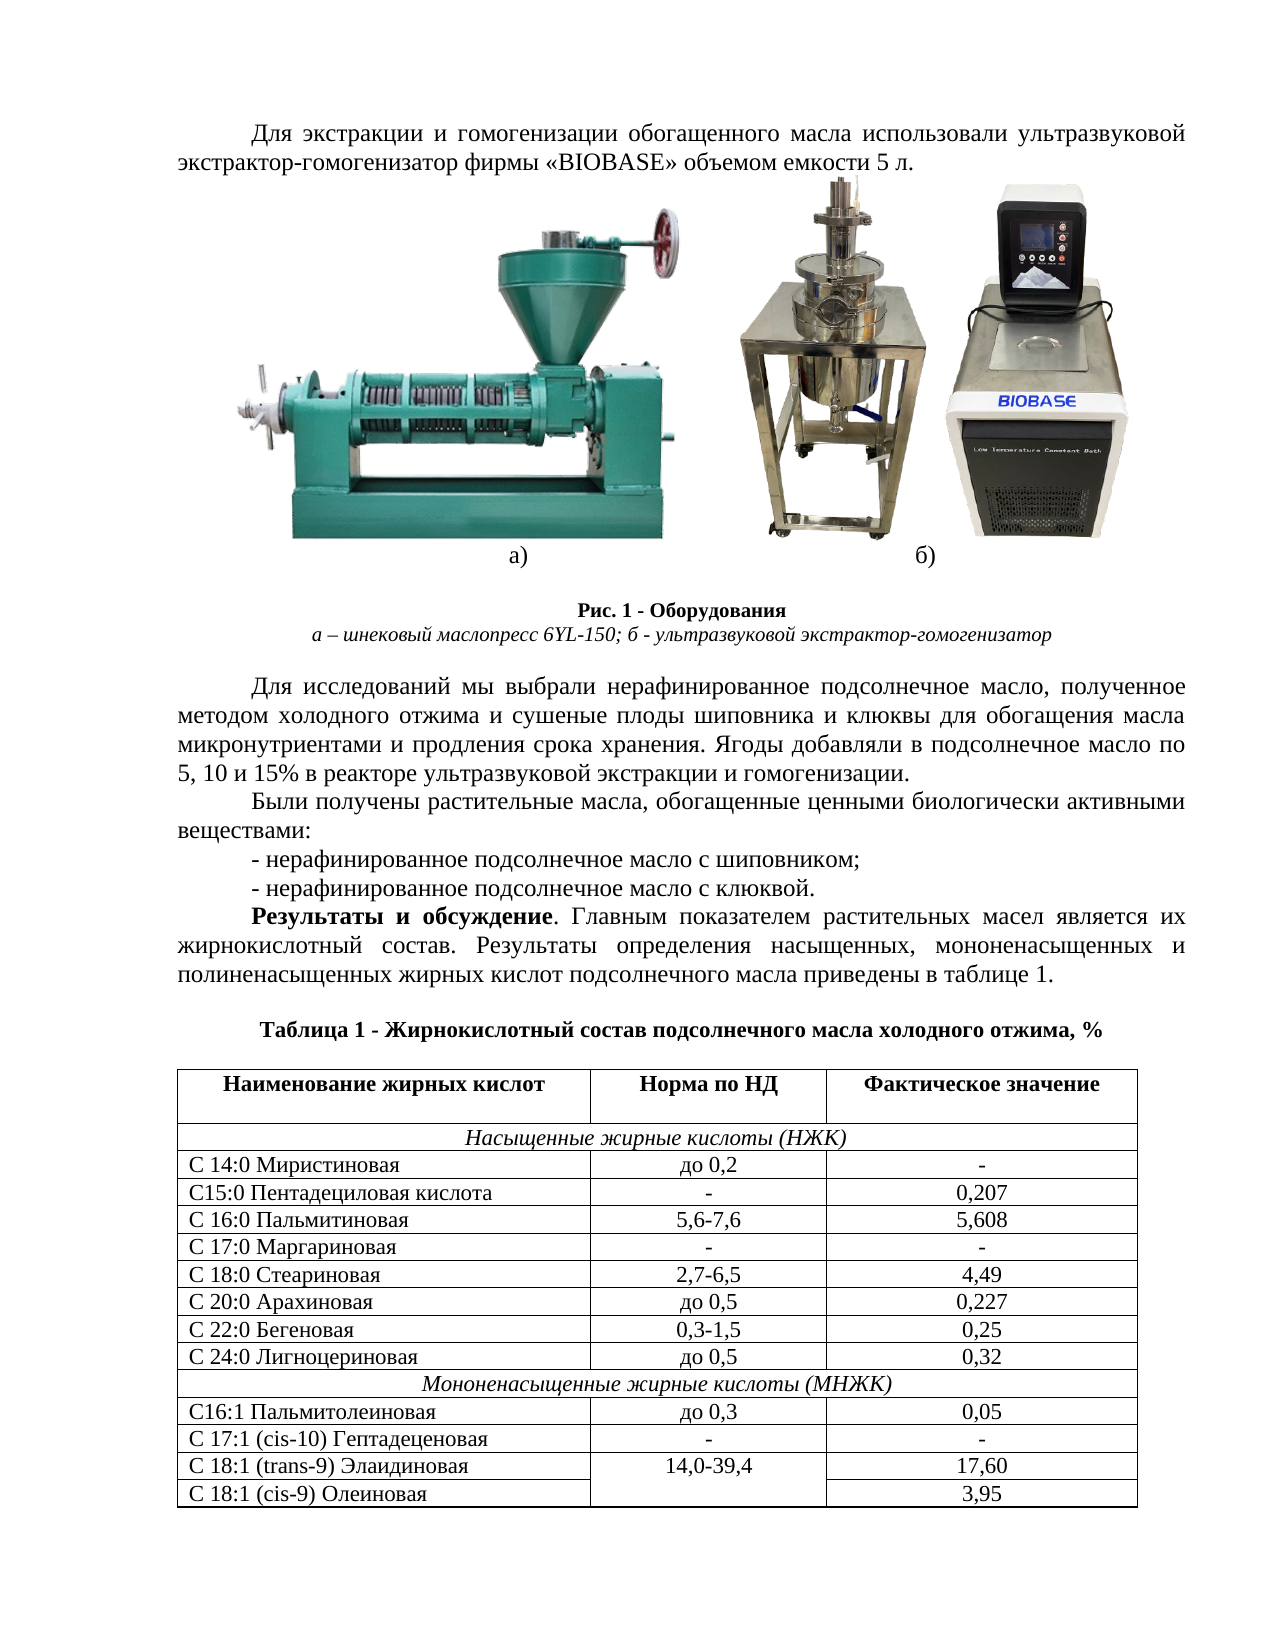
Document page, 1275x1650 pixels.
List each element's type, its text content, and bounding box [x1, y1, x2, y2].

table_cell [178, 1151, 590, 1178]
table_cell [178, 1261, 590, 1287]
text - нерафинированное подсолнечное масло с шиповником; [177, 844, 1186, 873]
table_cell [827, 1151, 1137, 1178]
text Результаты и обсуждение. Главным показателем растительных масел является их жирнокислотный состав. Результаты определения насыщенных, мононенасыщенных и полиненасыщенных жирных кислот подсолнечного масла приведены в таблице 1. [177, 901, 1186, 988]
text Для исследований мы выбрали нерафинированное подсолнечное масло, полученное методом холодного отжима и сушеные плоды шиповника и клюквы для обогащения масла микронутриентами и продления срока хранения. Ягоды добавляли в подсолнечное масло по 5, 10 и 15% в реакторе ультразвуковой экстракции и гомогенизации. [177, 671, 1186, 786]
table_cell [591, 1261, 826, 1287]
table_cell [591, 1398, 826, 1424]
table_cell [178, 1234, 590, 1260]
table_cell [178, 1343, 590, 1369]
picture [234, 204, 684, 541]
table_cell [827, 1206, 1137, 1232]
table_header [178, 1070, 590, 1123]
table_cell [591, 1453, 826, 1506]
text Таблица 1 - Жирнокислотный состав подсолнечного масла холодного отжима, % [177, 1016, 1186, 1043]
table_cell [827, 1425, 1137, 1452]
text Рис. 1 - Оборудования [177, 598, 1186, 622]
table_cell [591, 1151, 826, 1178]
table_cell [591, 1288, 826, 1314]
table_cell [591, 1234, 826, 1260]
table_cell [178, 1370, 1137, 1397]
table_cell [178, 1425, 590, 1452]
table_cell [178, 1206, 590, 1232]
text - нерафинированное подсолнечное масло с клюквой. [177, 873, 1186, 901]
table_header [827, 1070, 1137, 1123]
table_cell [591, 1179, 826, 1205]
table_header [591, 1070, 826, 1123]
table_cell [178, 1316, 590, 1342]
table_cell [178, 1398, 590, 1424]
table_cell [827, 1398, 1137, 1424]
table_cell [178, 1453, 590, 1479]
text Были получены растительные масла, обогащенные ценными биологически активными веществами: [177, 786, 1186, 844]
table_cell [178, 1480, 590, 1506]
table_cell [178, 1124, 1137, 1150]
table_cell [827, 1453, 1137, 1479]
text а) б) [177, 540, 1186, 569]
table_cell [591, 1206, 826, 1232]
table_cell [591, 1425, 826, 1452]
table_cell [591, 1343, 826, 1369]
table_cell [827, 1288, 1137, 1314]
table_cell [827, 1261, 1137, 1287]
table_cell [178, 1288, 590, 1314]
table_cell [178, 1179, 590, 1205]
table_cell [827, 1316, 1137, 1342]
text а – шнековый маслопресс 6YL-150; б - ультразвуковой экстрактор-гомогенизатор [177, 622, 1186, 646]
text Для экстракции и гомогенизации обогащенного масла использовали ультразвуковой экстрактор-гомогенизатор фирмы «BIOBASE» объемом емкости 5 л. [177, 118, 1186, 176]
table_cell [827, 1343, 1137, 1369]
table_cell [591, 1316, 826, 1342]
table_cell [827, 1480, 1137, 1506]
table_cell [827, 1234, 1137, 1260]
picture [740, 175, 928, 541]
picture [943, 181, 1129, 541]
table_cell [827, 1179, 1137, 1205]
